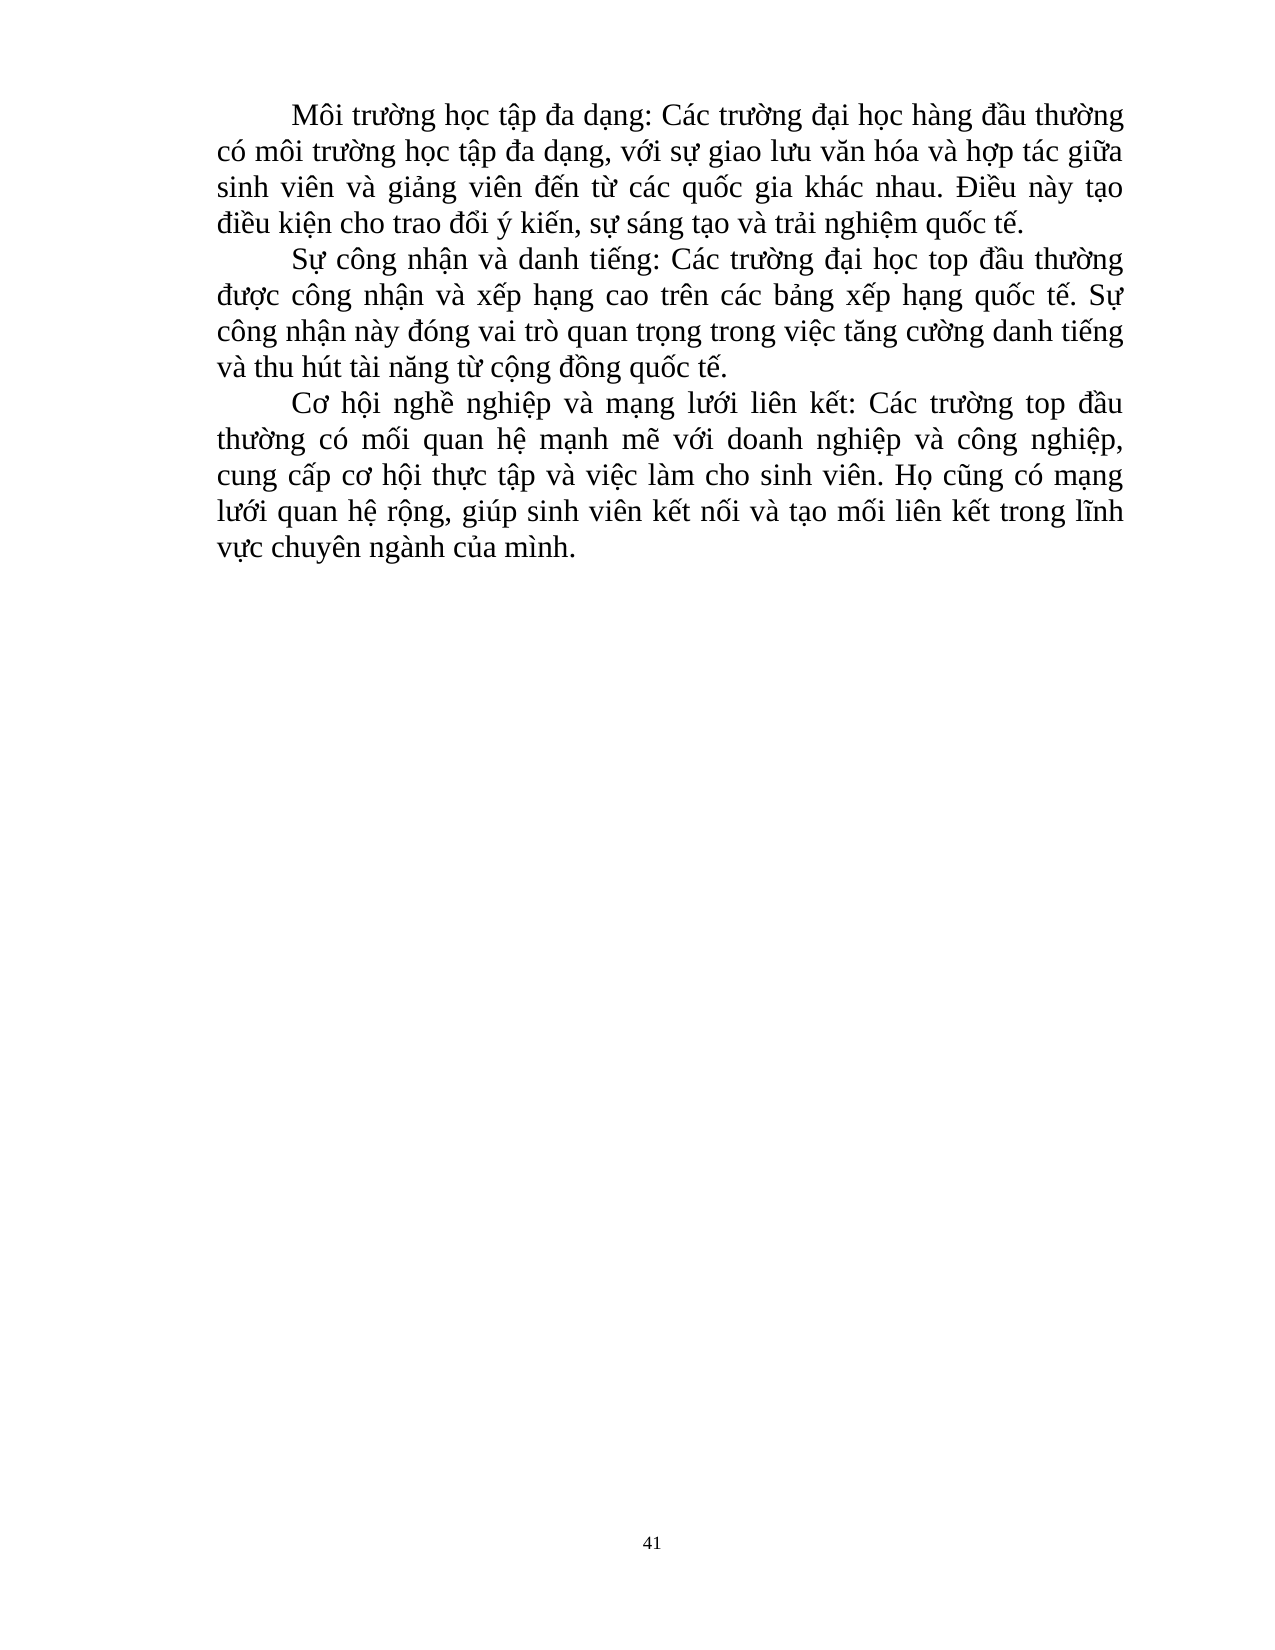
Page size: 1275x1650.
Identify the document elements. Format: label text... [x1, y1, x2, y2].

text Cơ hội nghề nghiệp và mạng lưới liên kết: Các trường top đầu thường có mối quan hệ mạnh mẽ với doanh nghiệp và công nghiệp, cung cấp cơ hội thực tập và việc làm cho sinh viên. Họ cũng có mạng lưới quan hệ rộng, giúp sinh viên kết nối và tạo mối liên kết trong lĩnh vực chuyên ngành của mình. [217, 384, 1125, 564]
text Sự công nhận và danh tiếng: Các trường đại học top đầu thường được công nhận và xếp hạng cao trên các bảng xếp hạng quốc tế. Sự công nhận này đóng vai trò quan trọng trong việc tăng cường danh tiếng và thu hút tài năng từ cộng đồng quốc tế. [217, 240, 1125, 384]
text Môi trường học tập đa dạng: Các trường đại học hàng đầu thường có môi trường học tập đa dạng, với sự giao lưu văn hóa và hợp tác giữa sinh viên và giảng viên đến từ các quốc gia khác nhau. Điều này tạo điều kiện cho trao đổi ý kiến, sự sáng tạo và trải nghiệm quốc tế. [217, 97, 1125, 240]
